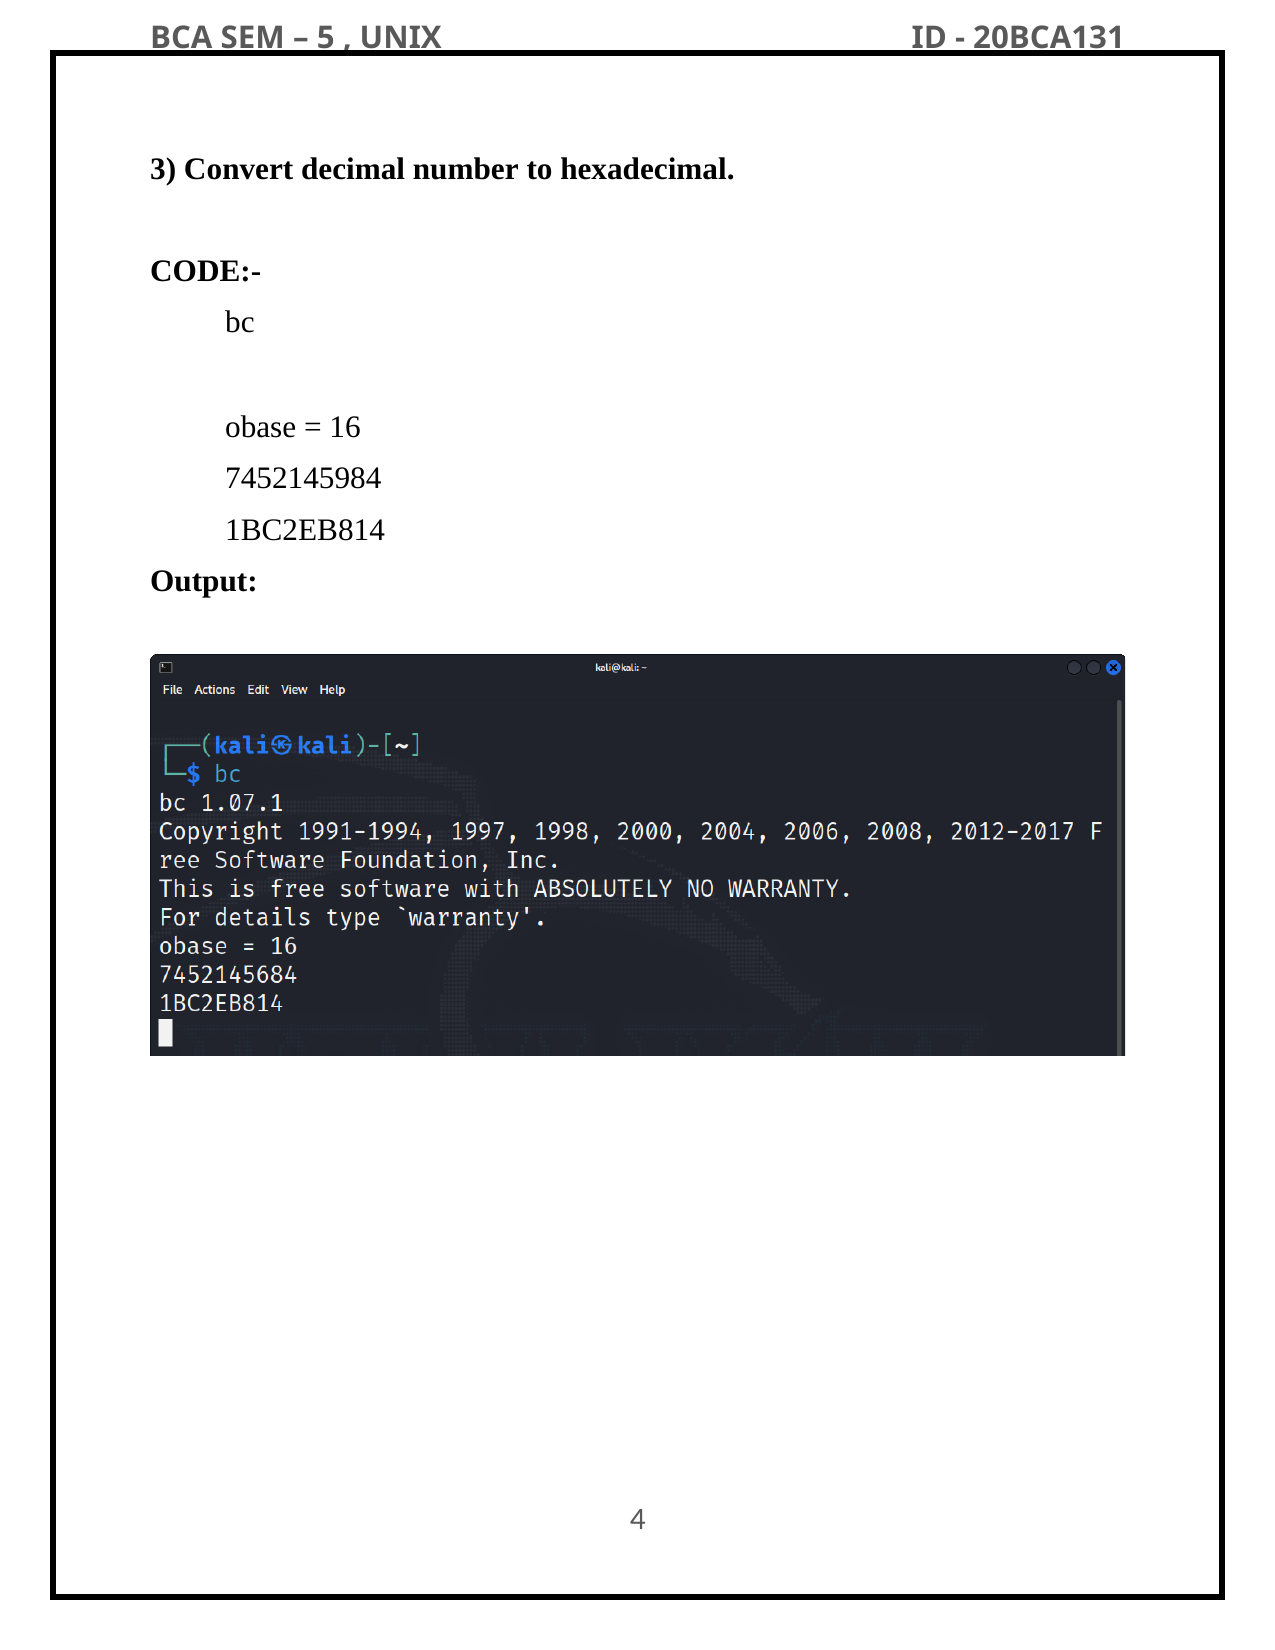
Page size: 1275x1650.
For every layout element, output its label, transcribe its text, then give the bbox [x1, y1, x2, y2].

text bc [150, 304, 1125, 340]
text 7452145984 [150, 460, 1125, 496]
picture [150, 654, 1125, 1056]
text Output: [150, 562, 1125, 598]
text obase = 16 [150, 408, 1125, 444]
text 3) Convert decimal number to hexadecimal. [150, 150, 1125, 186]
text CODE:- [150, 252, 1125, 288]
text 1BC2EB814 [150, 511, 1125, 547]
